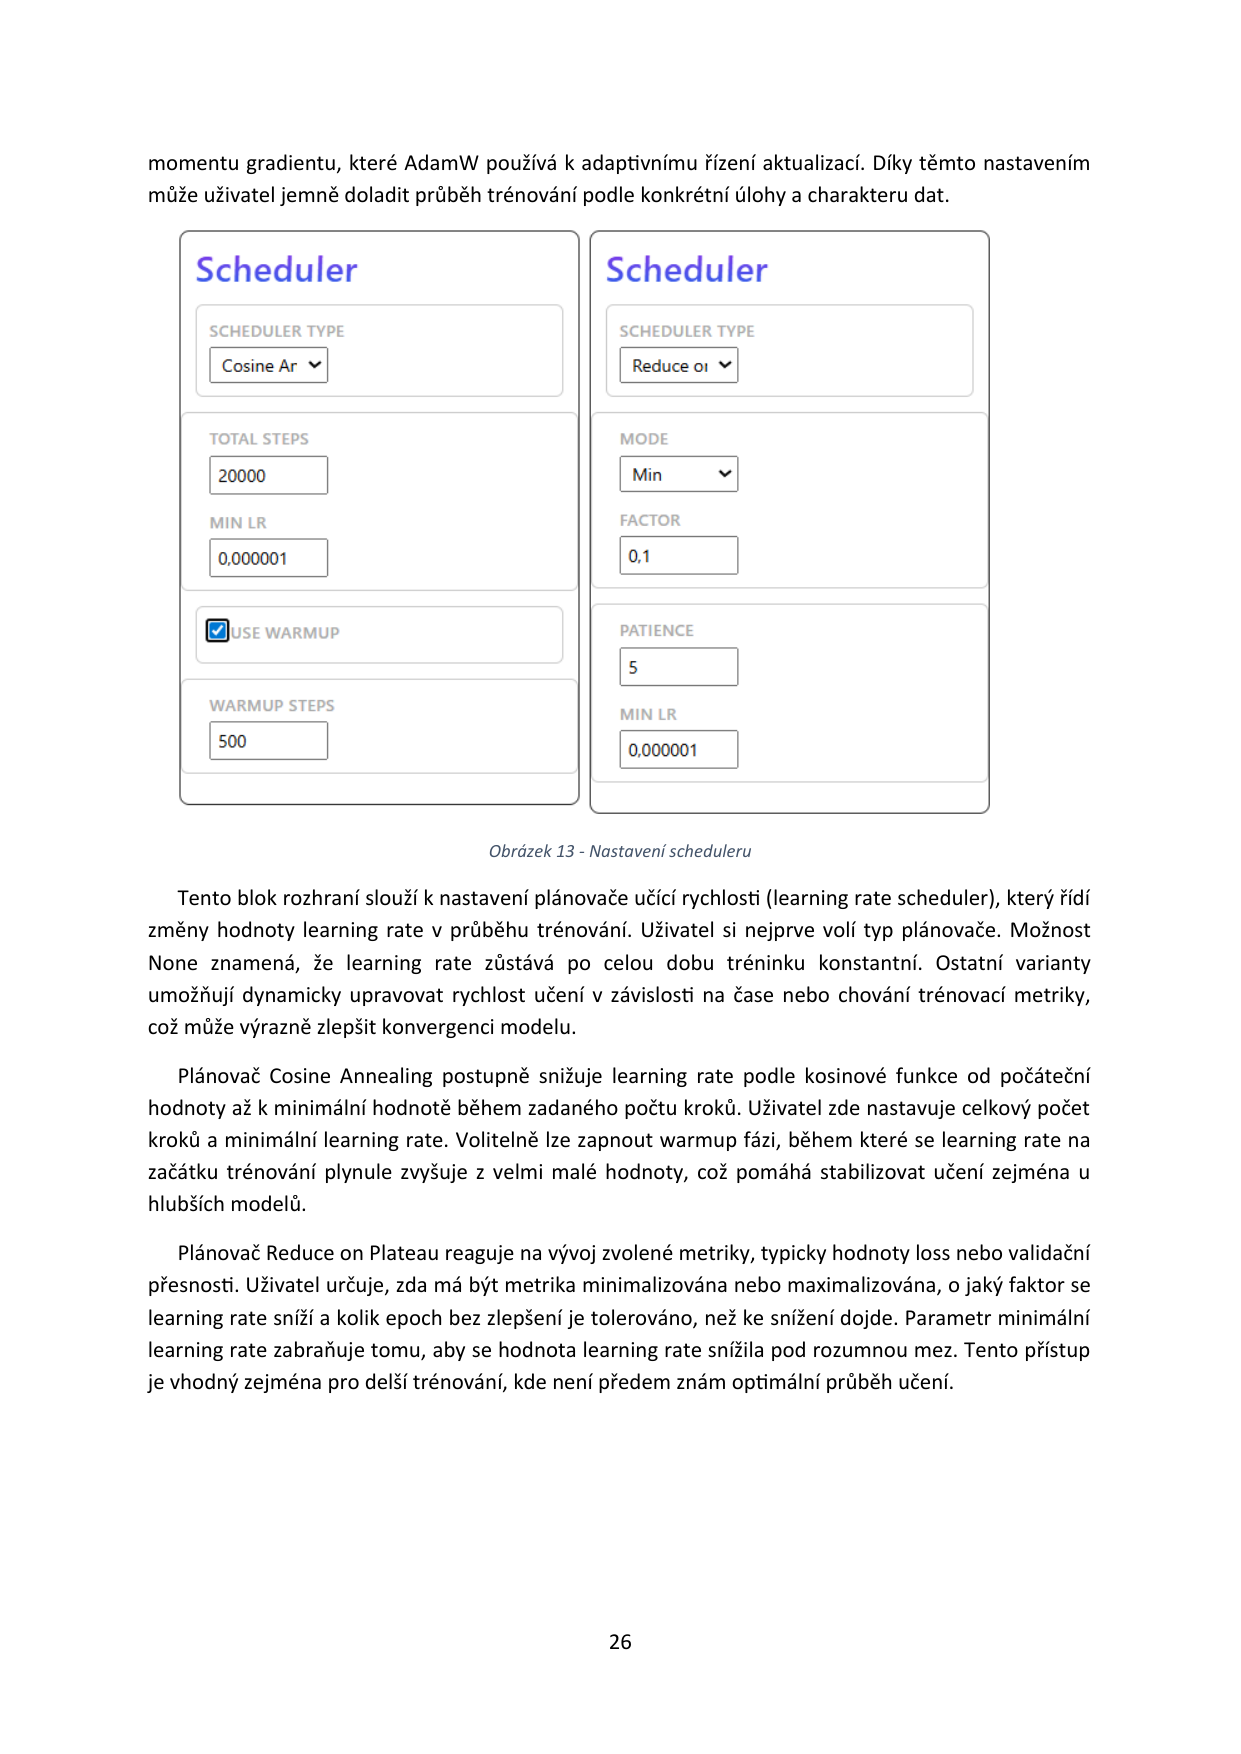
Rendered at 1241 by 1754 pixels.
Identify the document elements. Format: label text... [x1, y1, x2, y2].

picture [177, 228, 995, 819]
text Plánovač Reduce on Plateau reaguje na vývoj zvolené metriky, typicky hodnoty loss nebo validační přesnosti. Uživatel určuje, zda má být metrika minimalizována nebo maximalizována, o jaký faktor se learning rate sníží a kolik epoch bez zlepšení je tolerováno, než ke snížení dojde. Parametr minimální learning rate zabraňuje tomu, aby se hodnota learning rate snížila pod rozumnou mez. Tento přístup je vhodný zejména pro delší trénování, kde není předem znám optimální průběh učení. [148, 1238, 1093, 1395]
text Tento blok rozhraní slouží k nastavení plánovače učící rychlosti (learning rate scheduler), který řídí změny hodnoty learning rate v průběhu trénování. Uživatel si nejprve volí typ plánovače. Možnost None znamená, že learning rate zůstává po celou dobu tréninku konstantní. Ostatní varianty umožňují dynamicky upravovat rychlost učení v závislosti na čase nebo chování trénovací metriky, což může výrazně zlepšit konvergenci modelu. [148, 883, 1093, 1040]
text Plánovač Cosine Annealing postupně snižuje learning rate podle kosinové funkce od počáteční hodnoty až k minimální hodnotě během zadaného počtu kroků. Uživatel zde nastavuje celkový počet kroků a minimální learning rate. Volitelně lze zapnout warmup fázi, během které se learning rate na začátku trénování plynule zvyšuje z velmi malé hodnoty, což pomáhá stabilizovat učení zejména u hlubších modelů. [148, 1061, 1093, 1218]
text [148, 148, 1093, 208]
